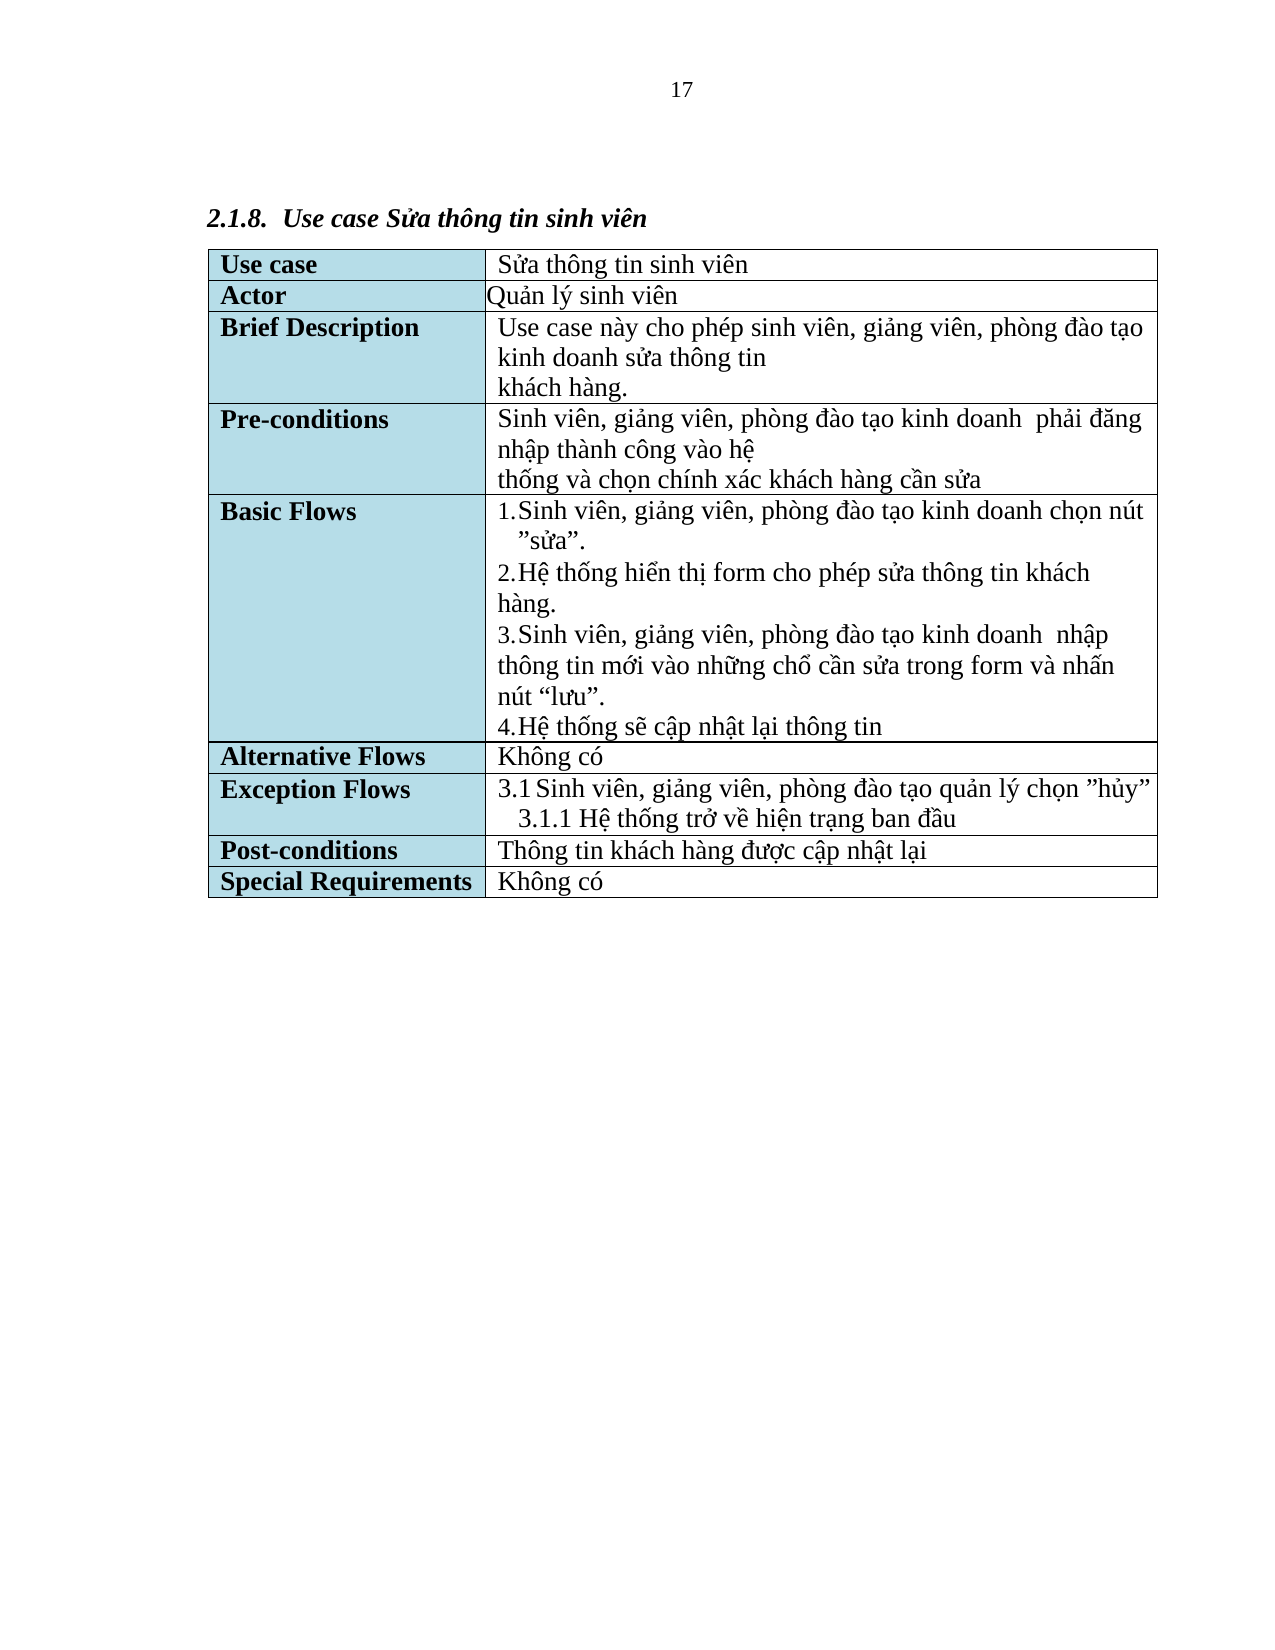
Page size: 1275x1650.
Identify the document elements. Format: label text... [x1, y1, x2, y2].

table_cell Special Requirements [209, 867, 485, 897]
table_cell Use case này cho phép sinh viên, giảng viên, phòng đào tạo kinh doanh sửa thông tin khách hàng. [486, 312, 1157, 403]
table_cell Post-conditions [209, 836, 485, 866]
table_cell Sinh viên, giảng viên, phòng đào tạo kinh doanh chọn nút ”sửa”. Hệ thống hiển thị form cho phép sửa thông tin khách hàng. Sinh viên, giảng viên, phòng đào tạo kinh doanh nhập thông tin mới vào những chổ cần sửa trong form và nhấn nút “lưu”. Hệ thống sẽ cập nhật lại thông tin [486, 495, 1157, 741]
table_cell Actor [209, 281, 485, 311]
table_cell Thông tin khách hàng được cập nhật lại [486, 836, 1157, 866]
table_cell Exception Flows [209, 774, 485, 835]
table_cell Sinh viên, giảng viên, phòng đào tạo quản lý chọn ”hủy” Hệ thống trở về hiện trạng ban đầu [486, 774, 1157, 835]
table_cell Basic Flows [209, 495, 485, 741]
table_cell Không có [486, 867, 1157, 897]
table_cell Không có [486, 743, 1157, 773]
table_cell Brief Description [209, 312, 485, 403]
table_cell Quản lý sinh viên [486, 281, 1157, 311]
table_header Use case [209, 250, 485, 280]
table_cell Sinh viên, giảng viên, phòng đào tạo kinh doanh phải đăng nhập thành công vào hệ thống và chọn chính xác khách hàng cần sửa [486, 404, 1157, 494]
table_header Sửa thông tin sinh viên [486, 250, 1157, 280]
list Use case Sửa thông tin sinh viên [207, 202, 1192, 233]
table_cell Pre-conditions [209, 404, 485, 494]
table_cell Alternative Flows [209, 743, 485, 773]
